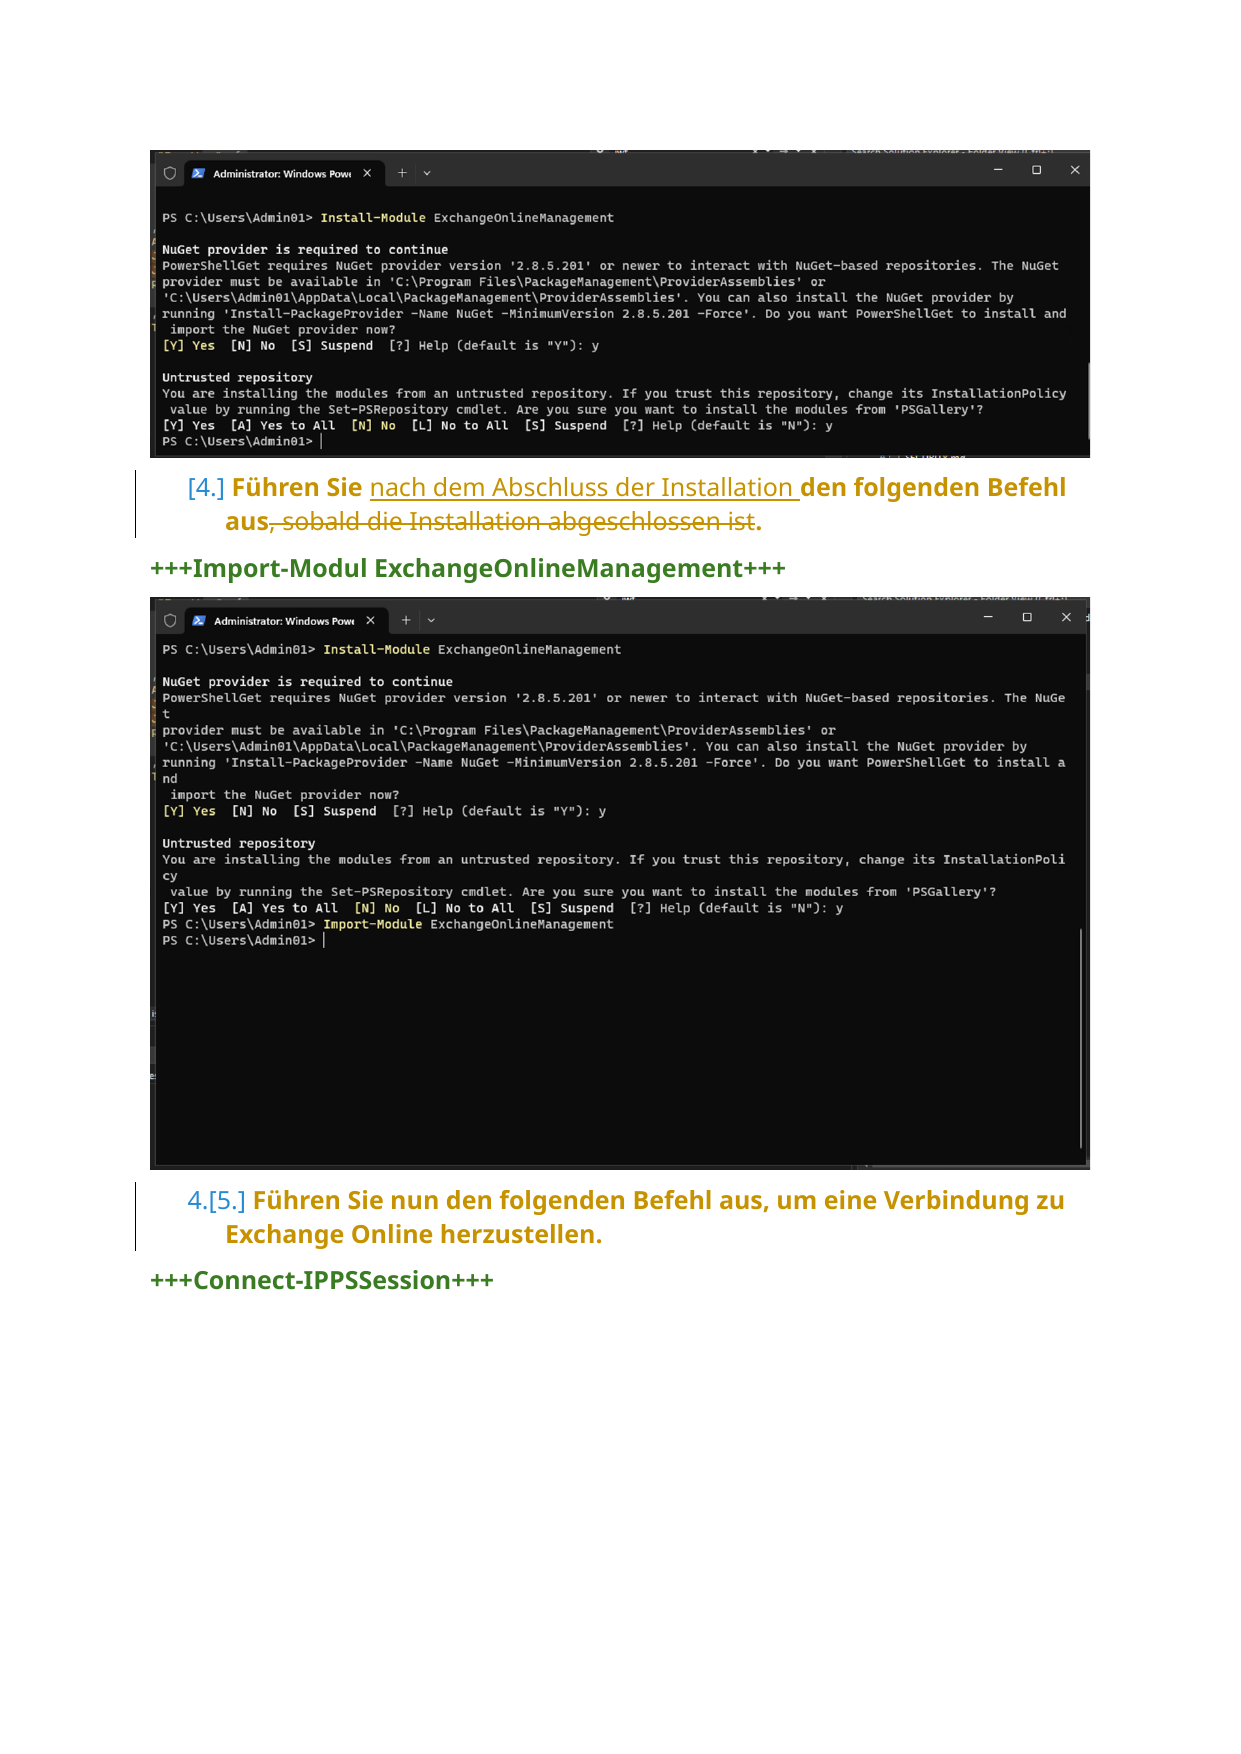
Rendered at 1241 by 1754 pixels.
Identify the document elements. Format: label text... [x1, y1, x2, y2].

text +++Connect-IPPSSession+++ [150, 1263, 1090, 1297]
picture [150, 150, 1091, 458]
text +++Import-Modul ExchangeOnlineManagement+++ [150, 550, 1090, 584]
picture [150, 597, 1091, 1170]
list Führen Sie den folgenden Befehl aus. [187, 470, 1090, 538]
list Führen Sie nun den folgenden Befehl aus, um eine Verbindung zu Exchange Online herzustellen. [187, 1182, 1090, 1251]
